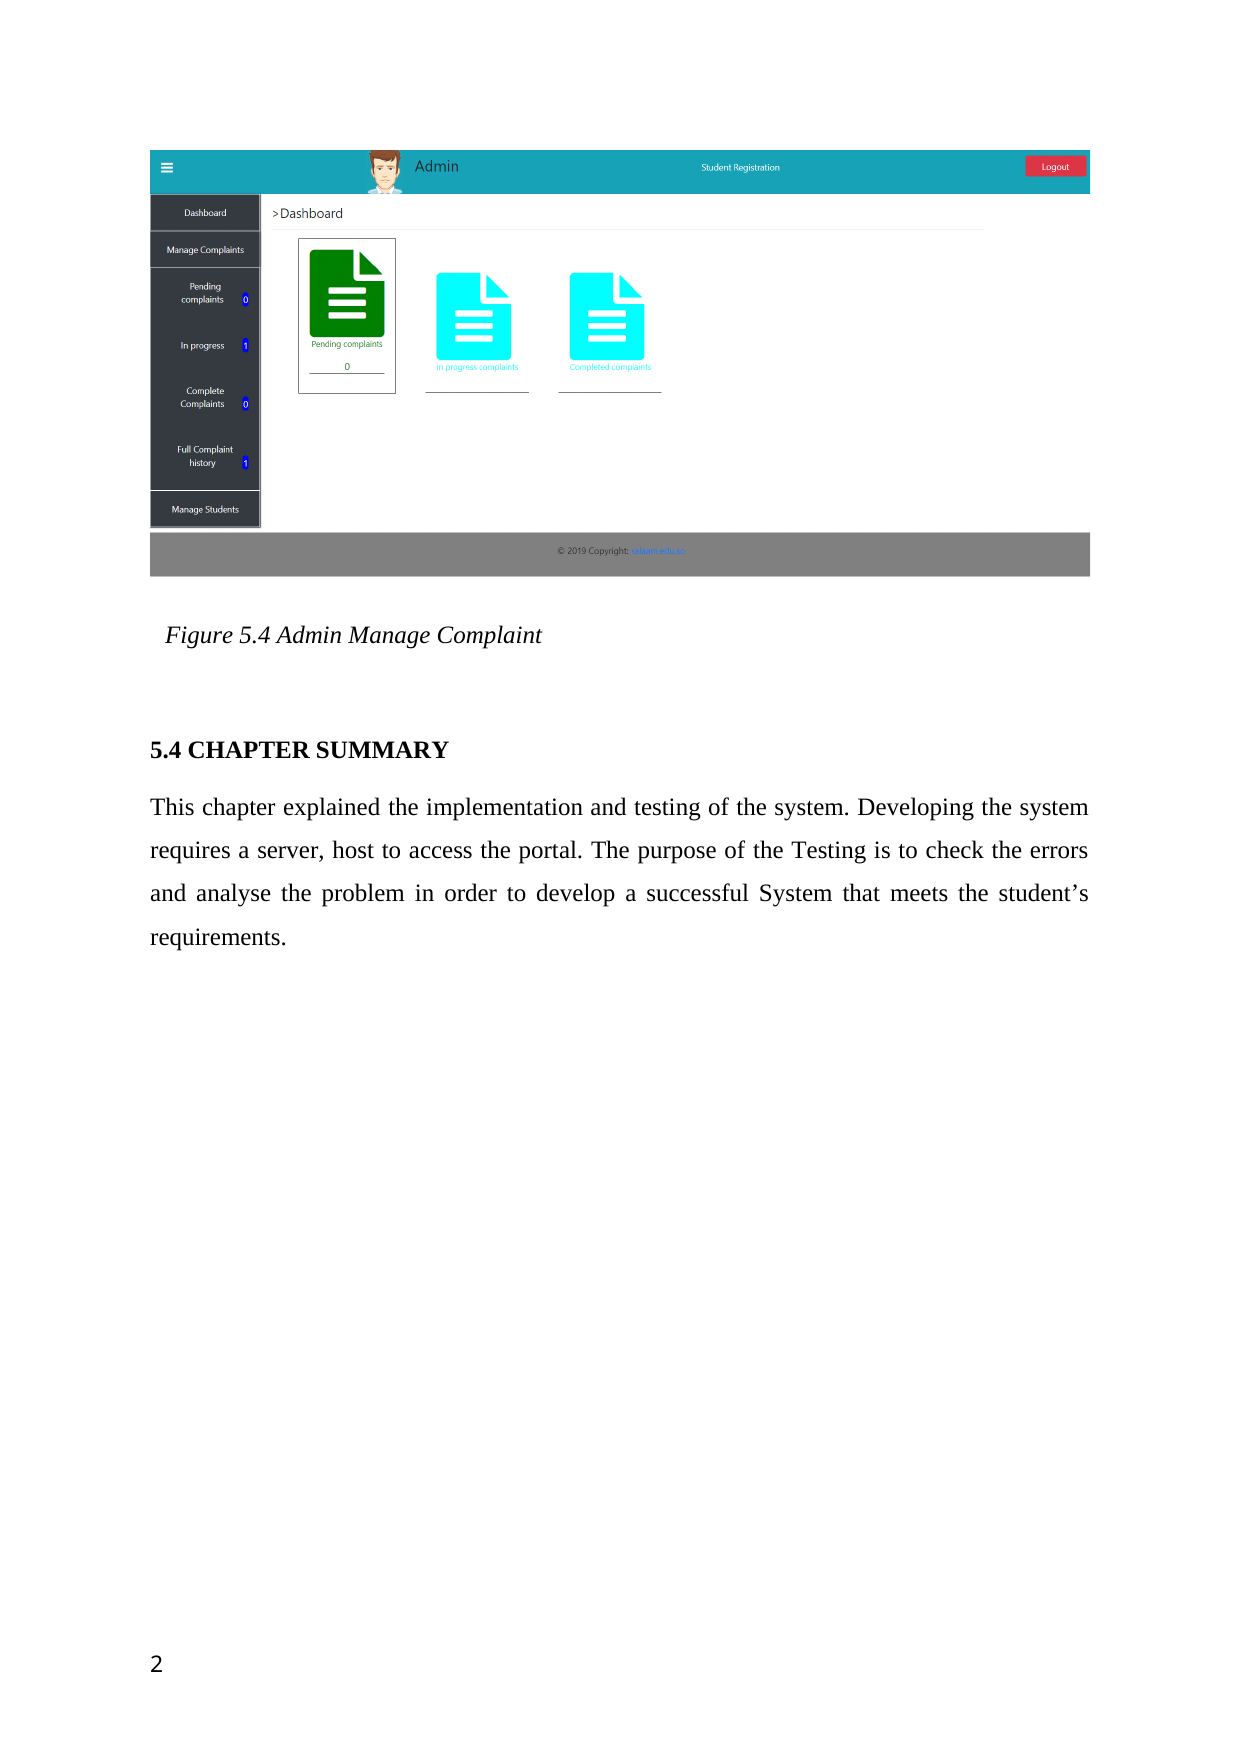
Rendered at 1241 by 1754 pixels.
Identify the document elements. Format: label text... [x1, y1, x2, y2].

picture [150, 150, 1091, 585]
text This chapter explained the implementation and testing of the system. Developing the system requires a server, host to access the portal. The purpose of the Testing is to check the errors and analyse the problem in order to develop a successful System that meets the student’s requirements. [150, 792, 1090, 950]
text 5.4 CHAPTER SUMMARY [150, 735, 1090, 764]
